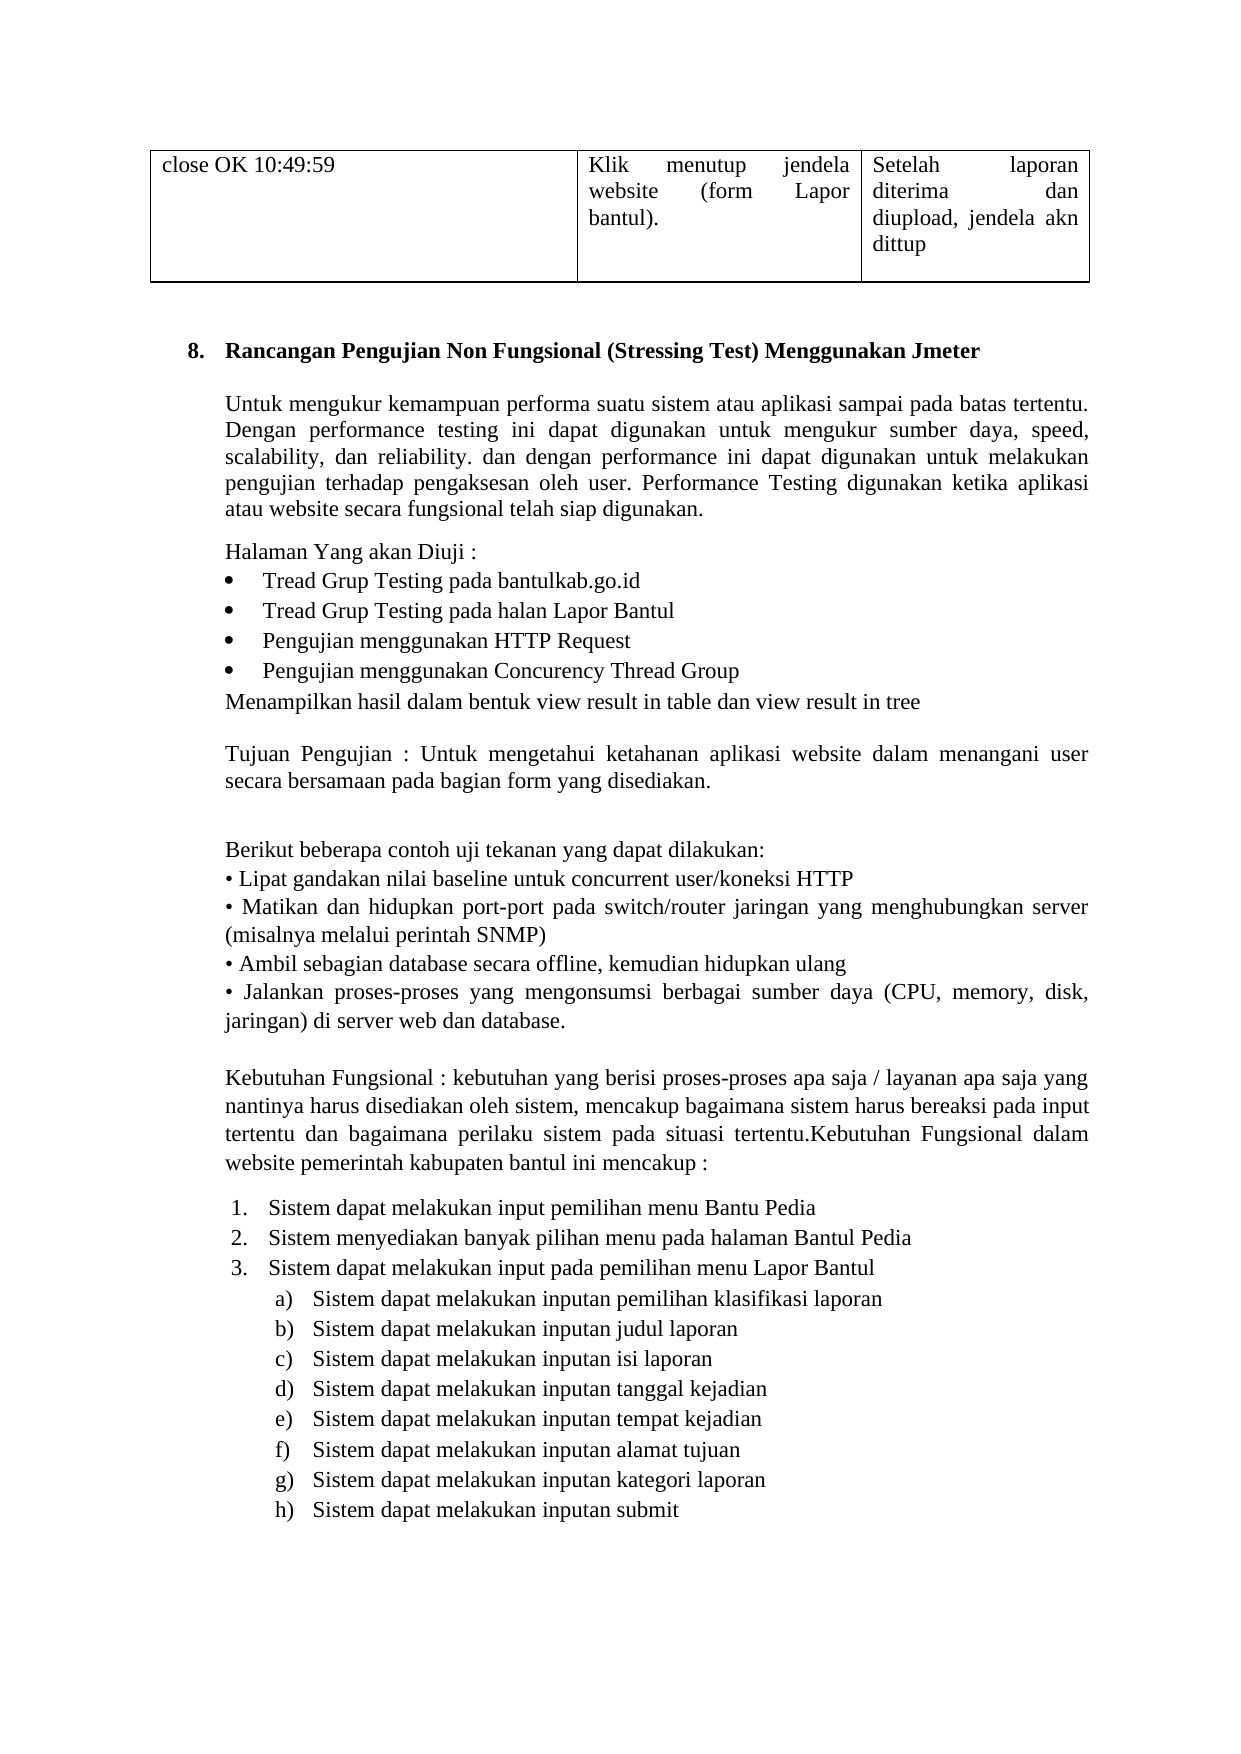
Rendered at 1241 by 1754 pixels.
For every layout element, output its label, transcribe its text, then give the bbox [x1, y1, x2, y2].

text Kebutuhan Fungsional : kebutuhan yang berisi proses-proses apa saja / layanan apa saja yang nantinya harus disediakan oleh sistem, mencakup bagaimana sistem harus bereaksi pada input tertentu dan bagaimana perilaku sistem pada situasi tertentu.Kebutuhan Fungsional dalam website pemerintah kabupaten bantul ini mencakup : [225, 1064, 1090, 1175]
text • Jalankan proses-proses yang mengonsumsi berbagai sumber daya (CPU, memory, disk, jaringan) di server web dan database. [225, 978, 1090, 1033]
list Pengujian menggunakan HTTP Request [225, 627, 1090, 654]
list Sistem dapat melakukan inputan pemilihan klasifikasi laporan [275, 1285, 1090, 1311]
list Pengujian menggunakan Concurency Thread Group [225, 657, 1090, 684]
list Rancangan Pengujian Non Fungsional (Stressing Test) Menggunakan Jmeter [187, 337, 1090, 364]
table_cell Setelah laporan diterima dan diupload, jendela akn dittup [862, 151, 1089, 281]
text • Lipat gandakan nilai baseline untuk concurrent user/koneksi HTTP [225, 864, 1090, 891]
list Menampilkan hasil dalam bentuk view result in table dan view result in tree [225, 688, 1090, 714]
list Sistem dapat melakukan inputan alamat tujuan [275, 1436, 1090, 1462]
text • Ambil sebagian database secara offline, kemudian hidupkan ulang [225, 950, 1090, 976]
text Halaman Yang akan Diuji : [150, 538, 1090, 565]
list Untuk mengukur kemampuan performa suatu sistem atau aplikasi sampai pada batas tertentu. Dengan performance testing ini dapat digunakan untuk mengukur sumber daya, speed, scalability, dan reliability. dan dengan performance ini dapat digunakan untuk melakukan pengujian terhadap pengaksesan oleh user. Performance Testing digunakan ketika aplikasi atau website secara fungsional telah siap digunakan. [225, 390, 1090, 522]
list Sistem dapat melakukan input pada pemilihan menu Lapor Bantul [231, 1254, 1090, 1281]
table_cell close OK 10:49:59 [151, 151, 577, 281]
text Berikut beberapa contoh uji tekanan yang dapat dilakukan: [225, 836, 1090, 862]
list Sistem dapat melakukan inputan judul laporan [275, 1315, 1090, 1341]
list Sistem dapat melakukan inputan submit [275, 1496, 1090, 1522]
list Sistem dapat melakukan inputan tempat kejadian [275, 1406, 1090, 1432]
list Sistem dapat melakukan inputan tanggal kejadian [275, 1375, 1090, 1402]
text • Matikan dan hidupkan port-port pada switch/router jaringan yang menghubungkan server (misalnya melalui perintah SNMP) [225, 893, 1090, 948]
table_cell Klik menutup jendela website (form Lapor bantul). [578, 151, 861, 281]
list Sistem dapat melakukan inputan kategori laporan [275, 1466, 1090, 1492]
list Tujuan Pengujian : Untuk mengetahui ketahanan aplikasi website dalam menangani user secara bersamaan pada bagian form yang disediakan. [225, 740, 1090, 793]
list Sistem menyediakan banyak pilihan menu pada halaman Bantul Pedia [231, 1224, 1090, 1251]
list Tread Grup Testing pada halan Lapor Bantul [225, 597, 1090, 623]
list Sistem dapat melakukan input pemilihan menu Bantu Pedia [231, 1194, 1090, 1220]
list Sistem dapat melakukan inputan isi laporan [275, 1345, 1090, 1371]
list Tread Grup Testing pada bantulkab.go.id [225, 567, 1090, 593]
